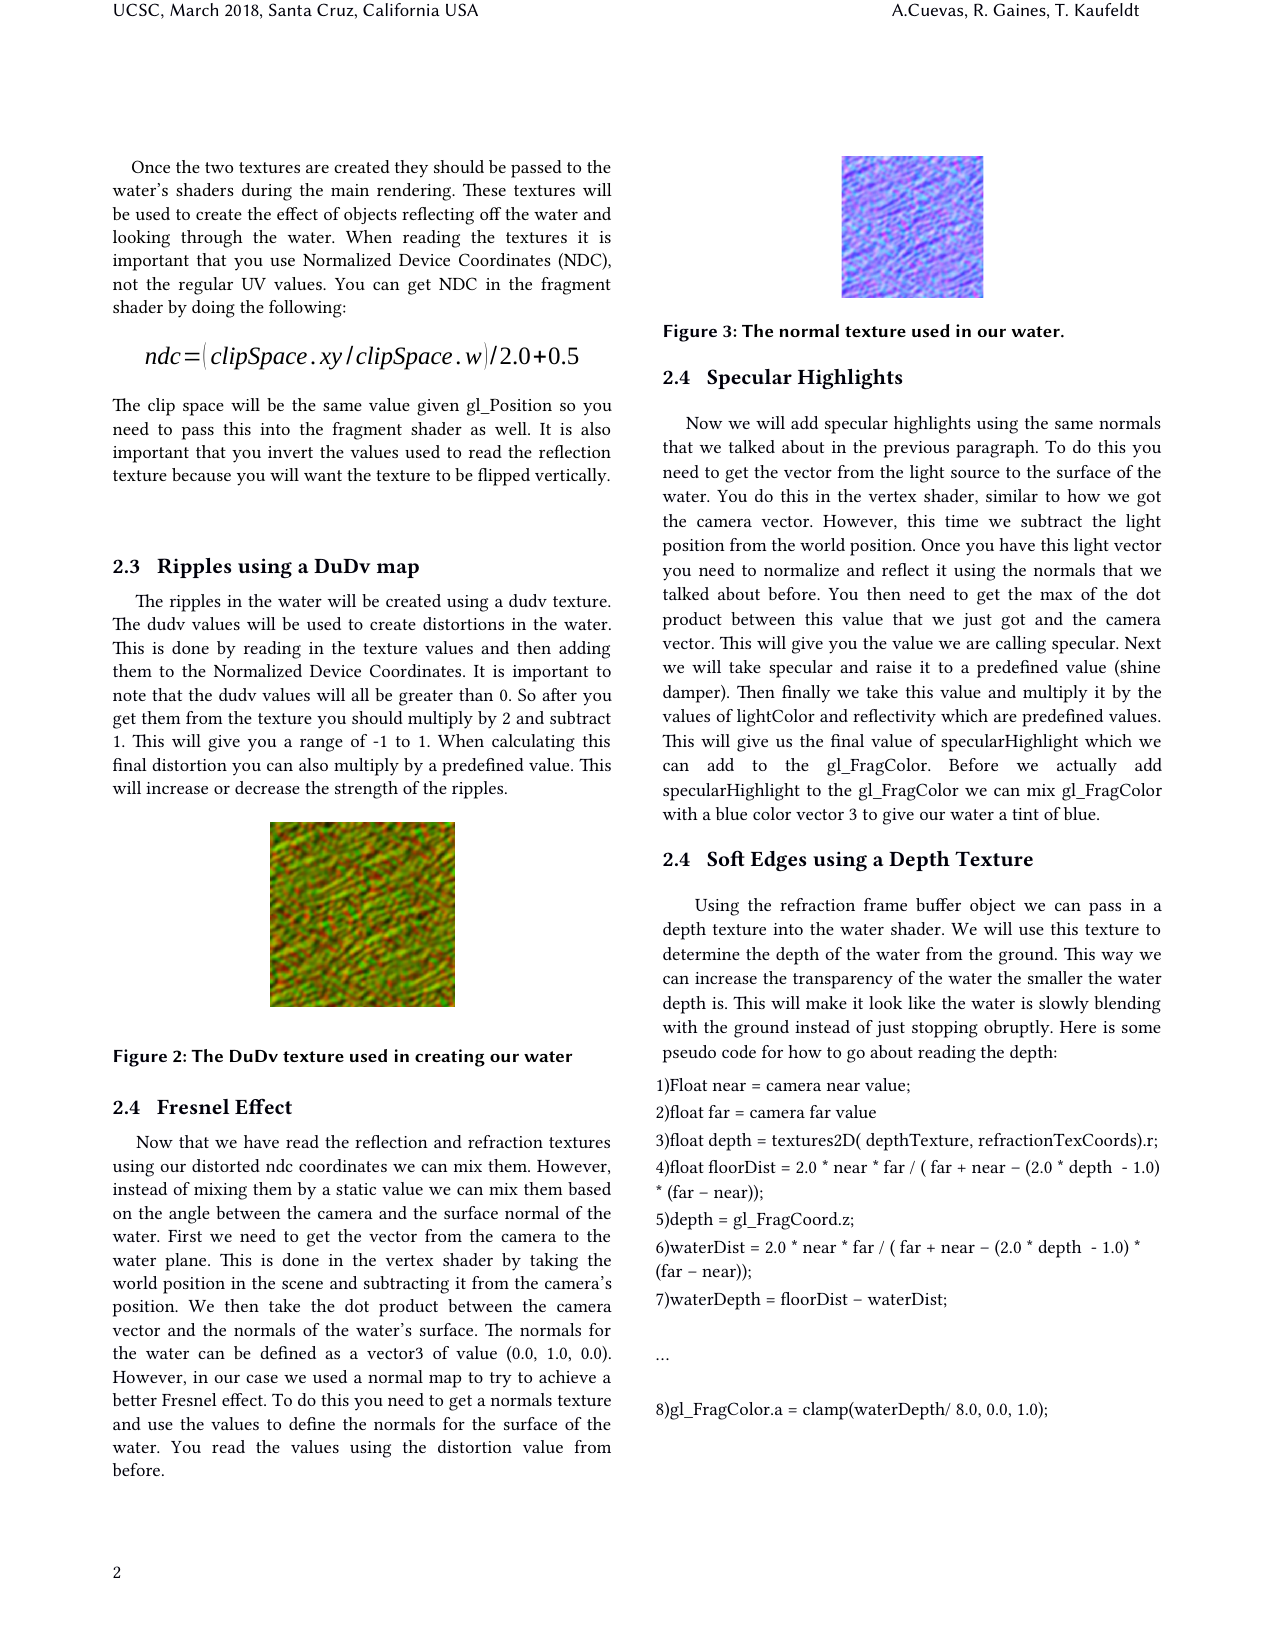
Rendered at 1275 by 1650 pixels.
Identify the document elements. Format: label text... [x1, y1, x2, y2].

text 2.4 Soft Edges using a Depth Texture [662, 847, 1162, 872]
table_cell 5)depth = gl_FragCoord.z; 6)waterDist = 2.0 * near * far / ( far + near – (2.0 * depth - 1.0) * (far – near)); 7)waterDepth = floorDist – waterDist; [651, 1209, 1174, 1343]
text Now that we have read the reflection and refraction textures using our distorted ndc coordinates we can mix them. However, instead of mixing them by a static value we can mix them based on the angle between the camera and the surface normal of the water. First we need to get the vector from the camera to the water plane. This is done in the vertex shader by taking the world position in the scene and subtracting it from the camera’s position. We then take the dot product between the camera vector and the normals of the water’s surface. The normals for the water can be defined as a vector3 of value (0.0, 1.0, 0.0). However, in our case we used a normal map to try to achieve a better Fresnel effect. To do this you need to get a normals texture and use the values to define the normals for the surface of the water. You read the values using the distortion value from before. [112, 1132, 612, 1481]
text Figure 3: The normal texture used in our water. [662, 321, 1162, 342]
text Figure 2: The DuDv texture used in creating our water [112, 1046, 612, 1067]
picture [841, 156, 984, 298]
text 2.4 Specular Highlights [662, 365, 1162, 390]
text Using the refraction frame buffer object we can pass in a depth texture into the water shader. We will use this texture to determine the depth of the water from the ground. This way we can increase the transparency of the water the smaller the water depth is. This will make it look like the water is slowly blending with the ground instead of just stopping obruptly. Here is some pseudo code for how to go about reading the depth: [662, 894, 1162, 1063]
text The clip space will be the same value given gl_Position so you need to pass this into the fragment shader as well. It is also important that you invert the values used to read the reflection texture because you will want the texture to be flipped vertically. [112, 395, 612, 486]
text 2.3 Ripples using a DuDv map [112, 553, 612, 578]
text Now we will add specular highlights using the same normals that we talked about in the previous paragraph. To do this you need to get the vector from the light source to the surface of the water. You do this in the vertex shader, similar to how we got the camera vector. However, this time we subtract the light position from the world position. Once you have this light vector you need to normalize and reflect it using the normals that we talked about before. You then need to get the max of the dot product between this value that we just got and the camera vector. This will give you the value we are calling specular. Next we will take specular and raise it to a predefined value (shine damper). Then finally we take this value and multiply it by the values of lightColor and reflectivity which are predefined values. This will give us the final value of specularHighlight which we can add to the gl_FragColor. Before we actually add specularHighlight to the gl_FragColor we can mix gl_FragColor with a blue color vector 3 to give our water a tint of blue. [662, 412, 1162, 825]
text The ripples in the water will be created using a dudv texture. The dudv values will be used to create distortions in the water. This is done by reading in the texture values and then adding them to the Normalized Device Coordinates. It is important to note that the dudv values will all be greater than 0. So after you get them from the texture you should multiply by 2 and subtract 1. This will give you a range of -1 to 1. When calculating this final distortion you can also multiply by a predefined value. This will increase or decrease the strength of the ripples. [112, 590, 612, 799]
table_cell 8)gl_FragColor.a = clamp(waterDepth/ 8.0, 0.0, 1.0); [651, 1371, 1174, 1426]
table_header 1)Float near = camera near value; 2)float far = camera far value 3)float depth = textures2D( depthTexture, refractionTexCoords).r; 4)float floorDist = 2.0 * near * far / ( far + near – (2.0 * depth - 1.0) * (far – near)); [651, 1074, 1174, 1209]
picture [270, 822, 455, 1007]
text 2.4 Fresnel Effect [112, 1095, 612, 1120]
table_cell … [651, 1344, 1174, 1371]
text Once the two textures are created they should be passed to the water’s shaders during the main rendering. These textures will be used to create the effect of objects reflecting off the water and looking through the water. When reading the textures it is important that you use Normalized Device Coordinates (NDC), not the regular UV values. You can get NDC in the fragment shader by doing the following: [112, 156, 612, 318]
